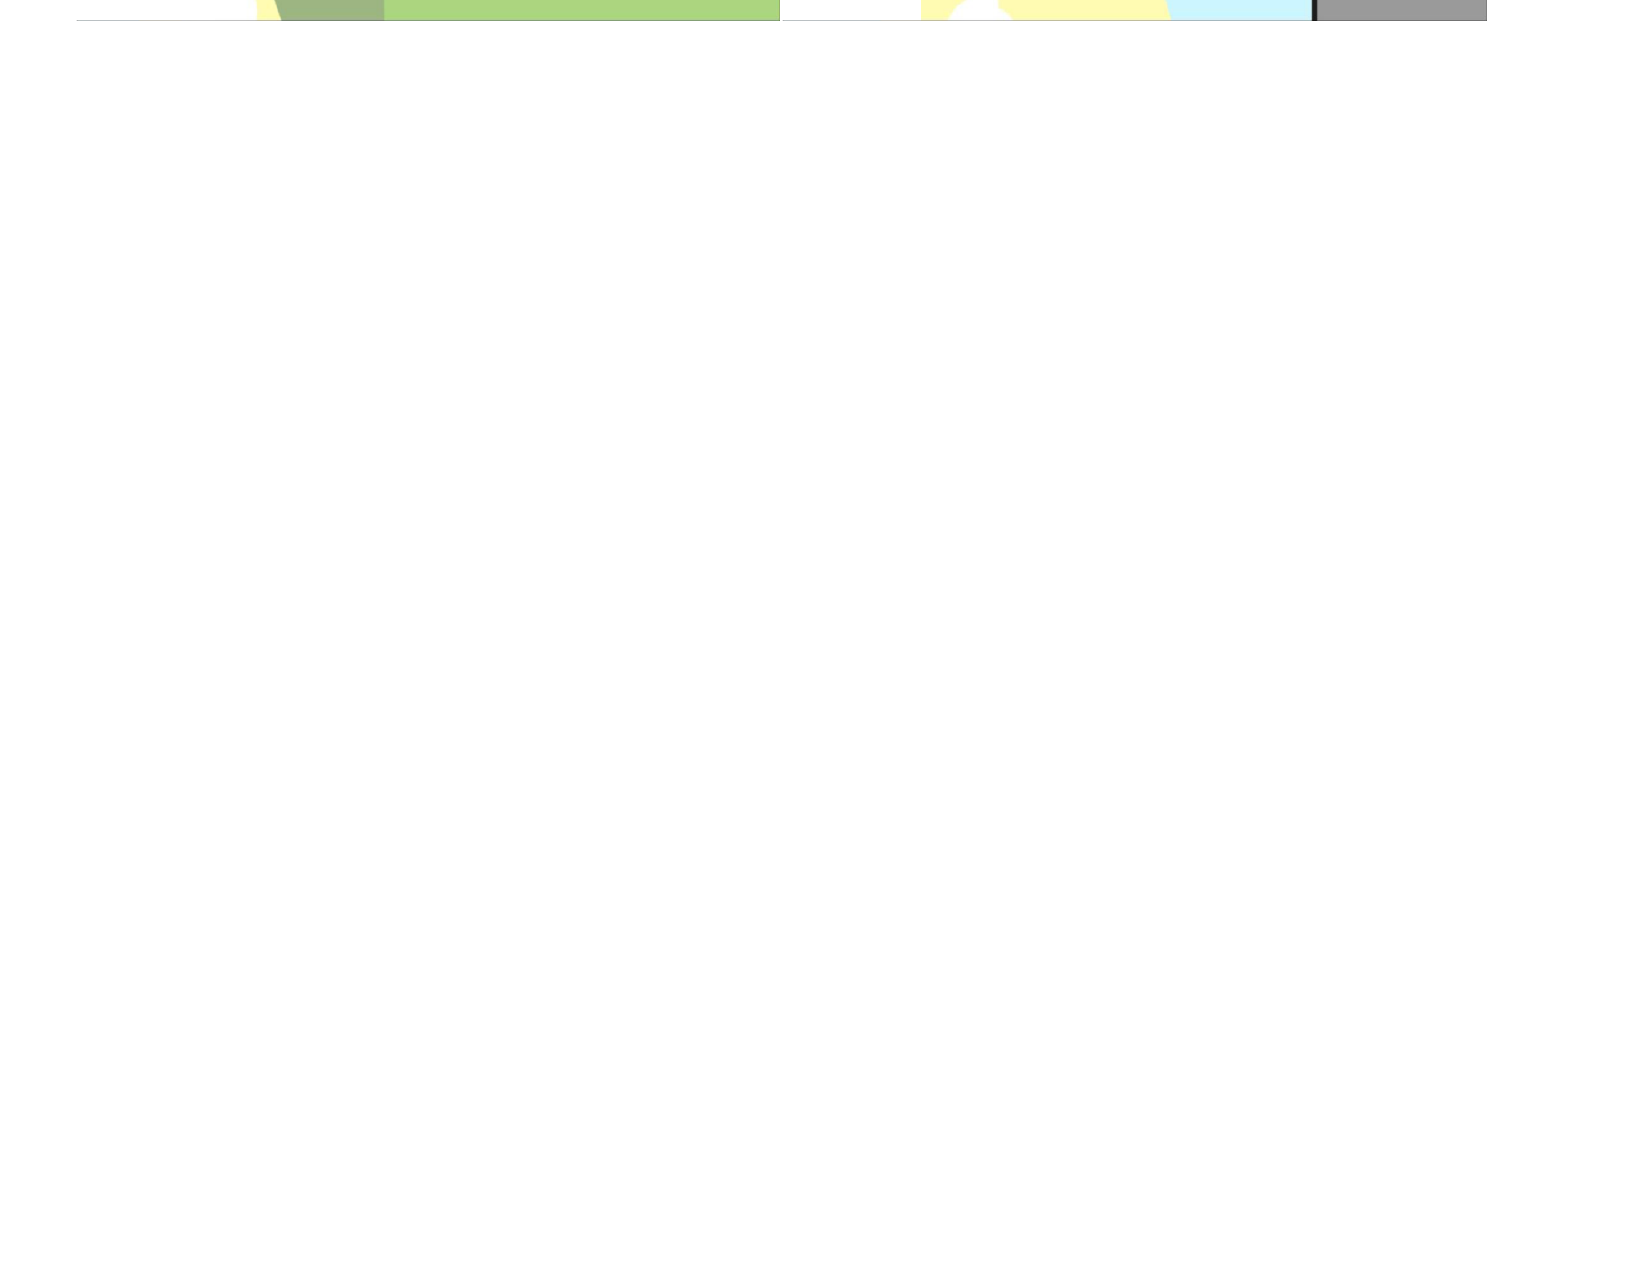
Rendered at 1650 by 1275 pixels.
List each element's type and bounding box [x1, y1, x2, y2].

picture [783, 0, 1487, 21]
picture [77, 0, 780, 21]
